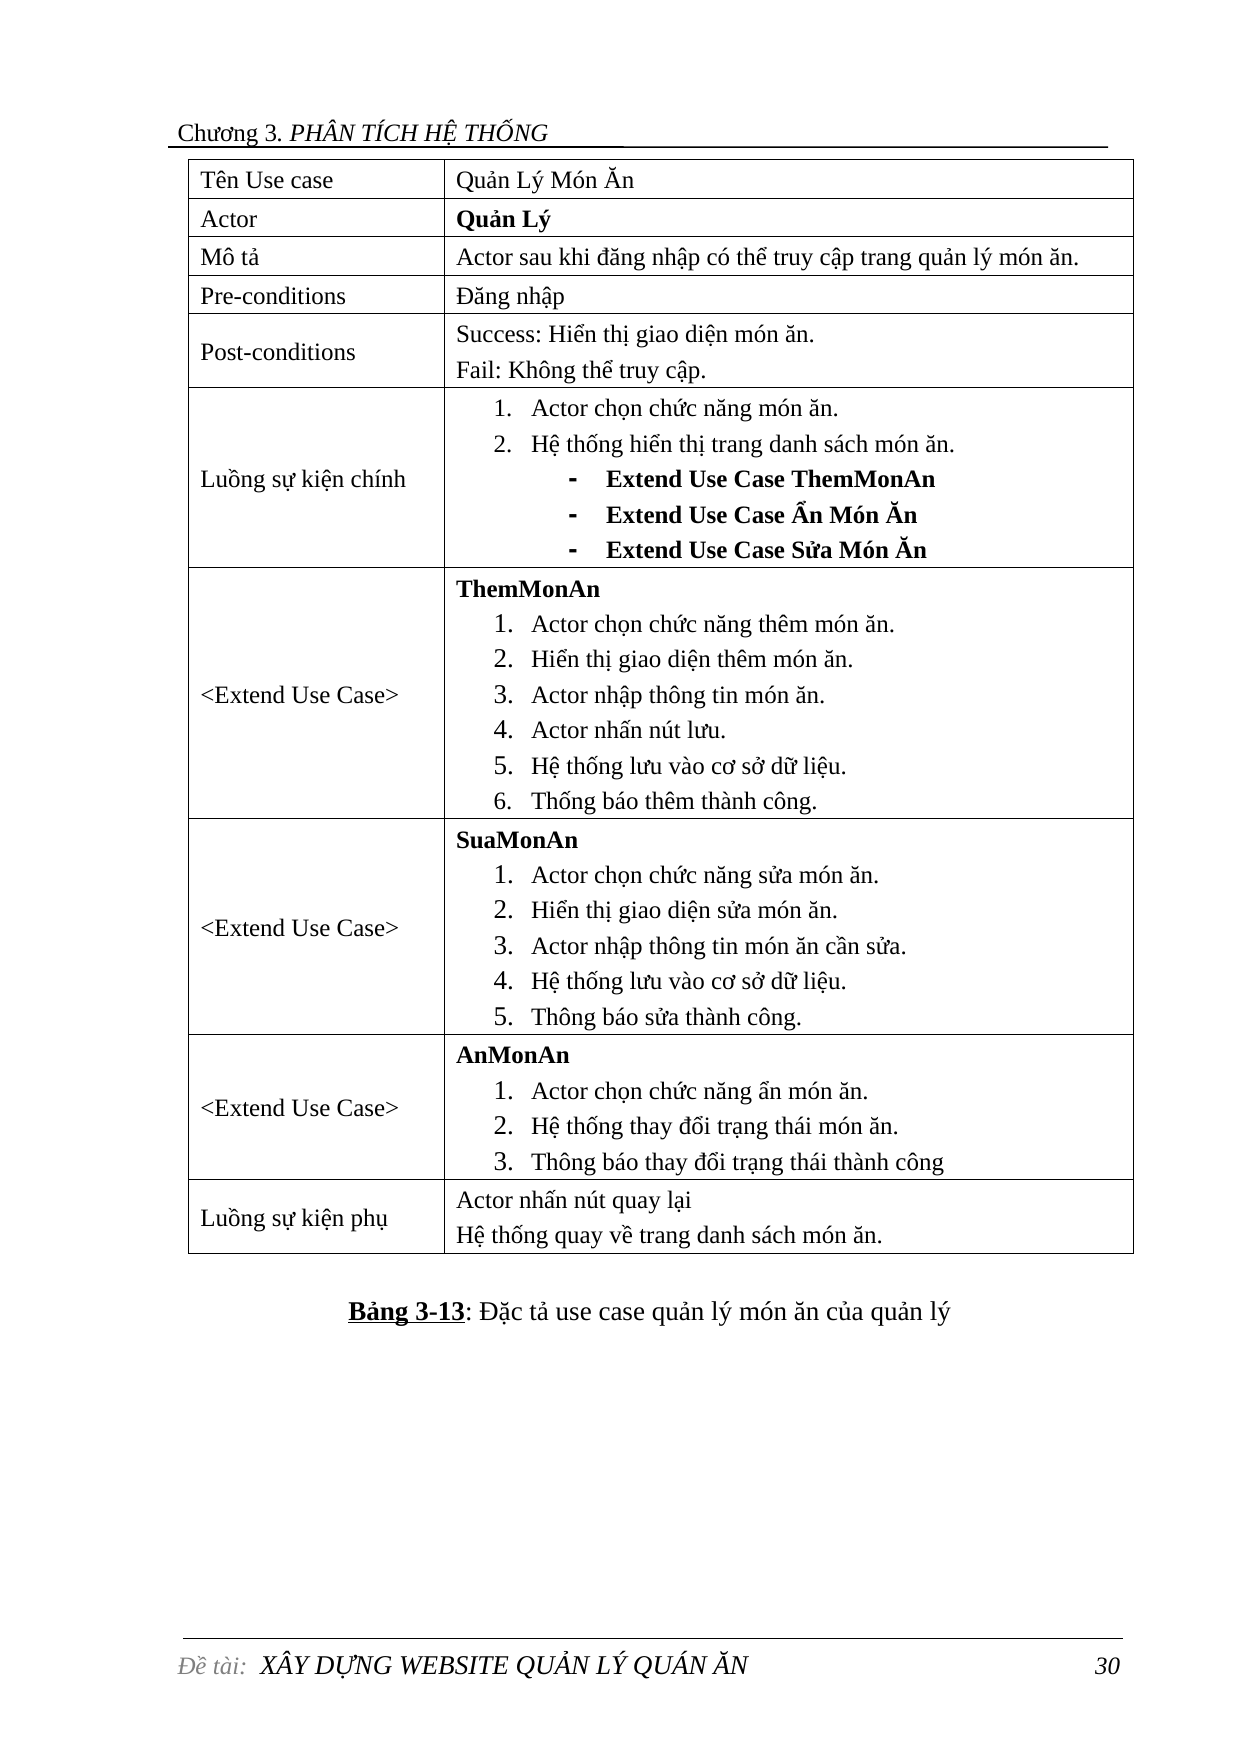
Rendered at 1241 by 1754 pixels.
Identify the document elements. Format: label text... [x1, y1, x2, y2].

table_cell <Extend Use Case> [189, 1035, 444, 1179]
table_cell <Extend Use Case> [189, 819, 444, 1034]
table_cell Quản Lý [445, 199, 1133, 236]
table_cell Actor chọn chức năng món ăn. Hệ thống hiển thị trang danh sách món ăn. Extend Use Case ThemMonAn Extend Use Case Ẩn Món Ăn Extend Use Case Sửa Món Ăn [445, 388, 1133, 567]
text Bảng 3-13: Đặc tả use case quản lý món ăn của quản lý [177, 1295, 1122, 1326]
table_header Tên Use case [189, 160, 444, 197]
table_cell Đăng nhập [445, 276, 1133, 313]
table_cell Pre-conditions [189, 276, 444, 313]
table_cell Actor sau khi đăng nhập có thể truy cập trang quản lý món ăn. [445, 237, 1133, 274]
table_cell Luồng sự kiện chính [189, 388, 444, 567]
table_cell Success: Hiển thị giao diện món ăn. Fail: Không thể truy cập. [445, 314, 1133, 387]
table_cell SuaMonAn Actor chọn chức năng sửa món ăn. Hiển thị giao diện sửa món ăn. Actor nhập thông tin món ăn cần sửa. Hệ thống lưu vào cơ sở dữ liệu. Thông báo sửa thành công. [445, 819, 1133, 1034]
table_header Quản Lý Món Ăn [445, 160, 1133, 197]
table_cell Luồng sự kiện phụ [189, 1180, 444, 1253]
table_cell ThemMonAn Actor chọn chức năng thêm món ăn. Hiển thị giao diện thêm món ăn. Actor nhập thông tin món ăn. Actor nhấn nút lưu. Hệ thống lưu vào cơ sở dữ liệu. Thống báo thêm thành công. [445, 568, 1133, 818]
table_cell Actor [189, 199, 444, 236]
table_cell Mô tả [189, 237, 444, 274]
table_cell Post-conditions [189, 314, 444, 387]
table_cell <Extend Use Case> [189, 568, 444, 818]
table_cell AnMonAn Actor chọn chức năng ẩn món ăn. Hệ thống thay đổi trạng thái món ăn. Thông báo thay đổi trạng thái thành công [445, 1035, 1133, 1179]
table_cell Actor nhấn nút quay lại Hệ thống quay về trang danh sách món ăn. [445, 1180, 1133, 1253]
